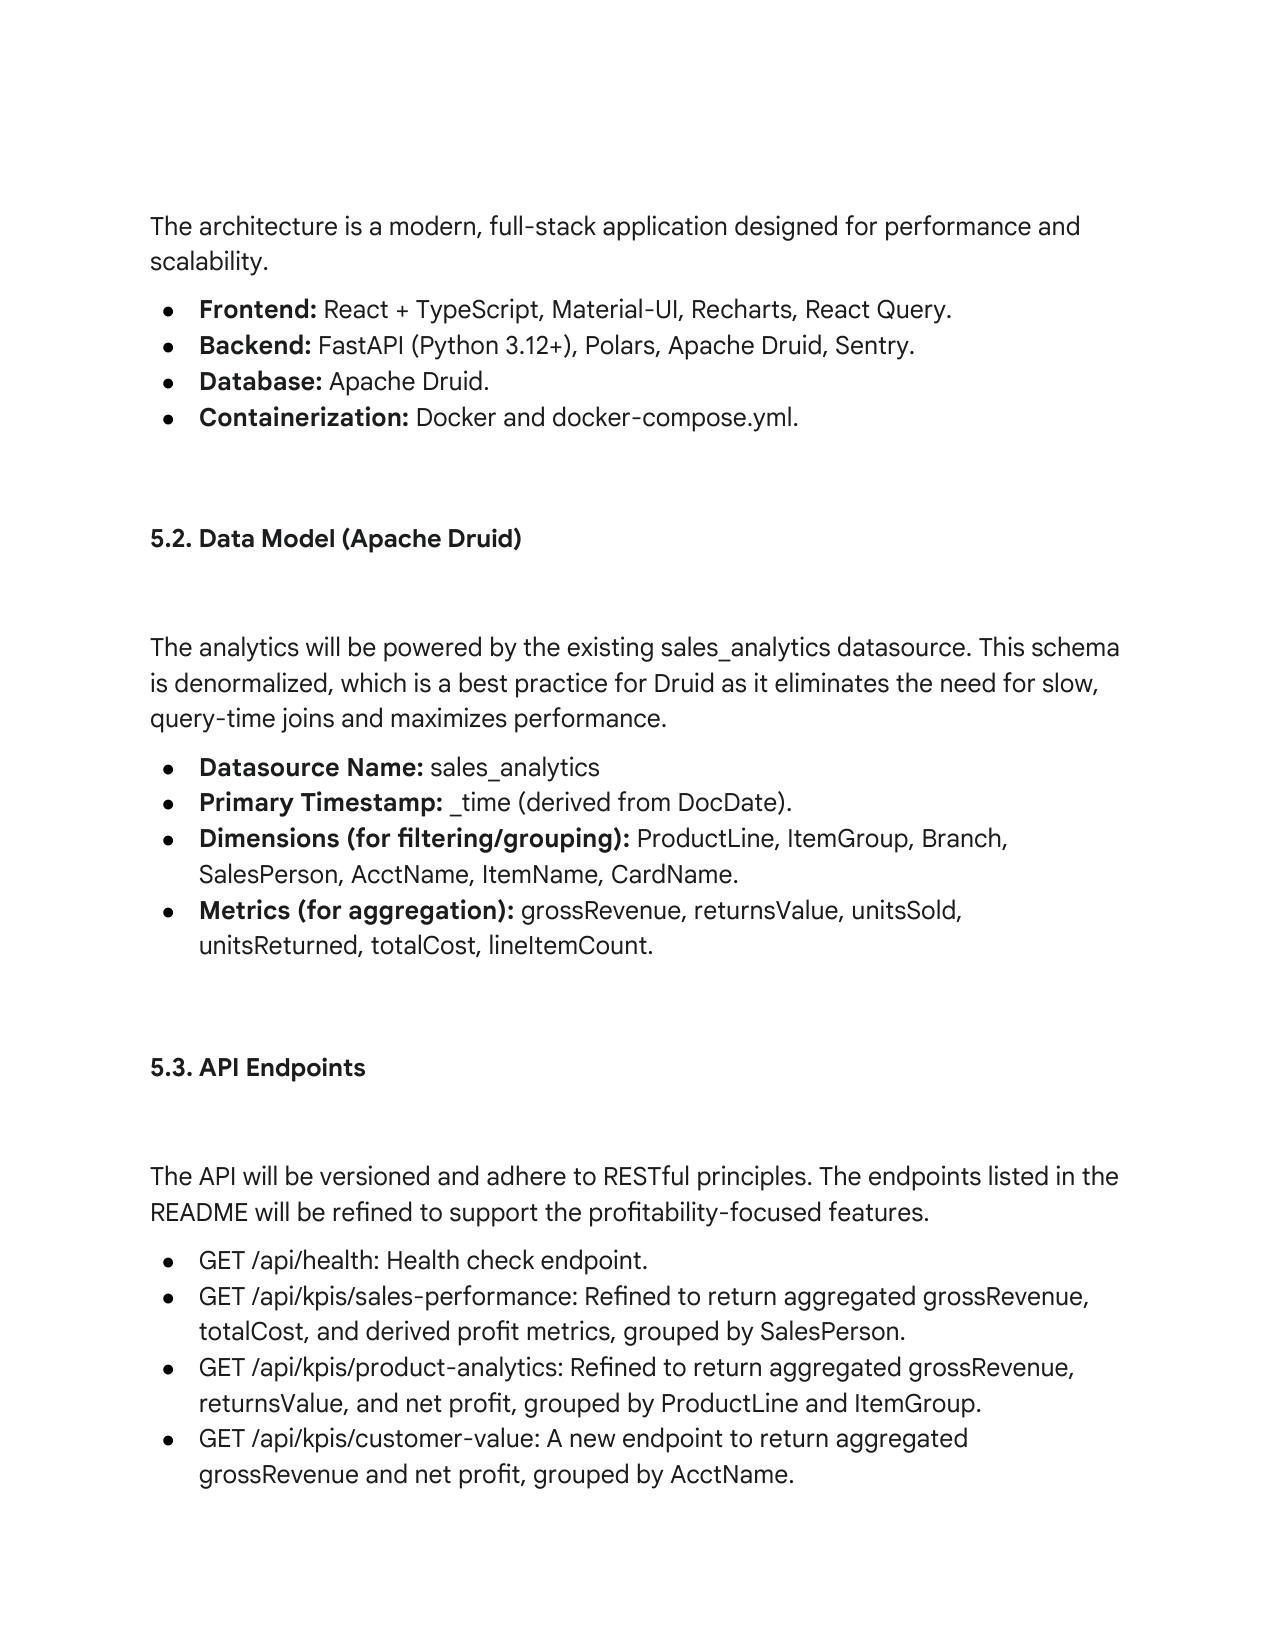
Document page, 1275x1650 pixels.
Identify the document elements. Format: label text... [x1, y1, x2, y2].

list GET /api/kpis/customer-value: A new endpoint to return aggregated grossRevenue and net profit, grouped by AcctName. [161, 1424, 1125, 1491]
list Containerization: Docker and docker-compose.yml. [161, 402, 1125, 433]
list GET /api/kpis/product-analytics: Refined to return aggregated grossRevenue, returnsValue, and net profit, grouped by ProductLine and ItemGroup. [161, 1352, 1125, 1419]
list Metrics (for aggregation): grossRevenue, returnsValue, unitsSold, unitsReturned, totalCost, lineItemCount. [161, 895, 1125, 962]
text The architecture is a modern, full-stack application designed for performance and scalability. [150, 211, 1125, 278]
list GET /api/health: Health check endpoint. [161, 1245, 1125, 1276]
subtitle 5.3. API Endpoints [150, 1052, 1125, 1083]
list Backend: FastAPI (Python 3.12+), Polars, Apache Druid, Sentry. [161, 330, 1125, 362]
list Dimensions (for filtering/grouping): ProductLine, ItemGroup, Branch, SalesPerson, AcctName, ItemName, CardName. [161, 823, 1125, 891]
list Database: Apache Druid. [161, 366, 1125, 397]
text The API will be versioned and adhere to RESTful principles. The endpoints listed in the README will be refined to support the profitability-focused features. [150, 1161, 1125, 1228]
text The analytics will be powered by the existing sales_analytics datasource. This schema is denormalized, which is a best practice for Druid as it eliminates the need for slow, query-time joins and maximizes performance. [150, 632, 1125, 735]
list Datasource Name: sales_analytics [161, 752, 1125, 783]
subtitle 5.2. Data Model (Apache Druid) [150, 523, 1125, 555]
list Frontend: React + TypeScript, Material-UI, Recharts, React Query. [161, 295, 1125, 326]
list Primary Timestamp: _time (derived from DocDate). [161, 788, 1125, 819]
list GET /api/kpis/sales-performance: Refined to return aggregated grossRevenue, totalCost, and derived profit metrics, grouped by SalesPerson. [161, 1281, 1125, 1348]
